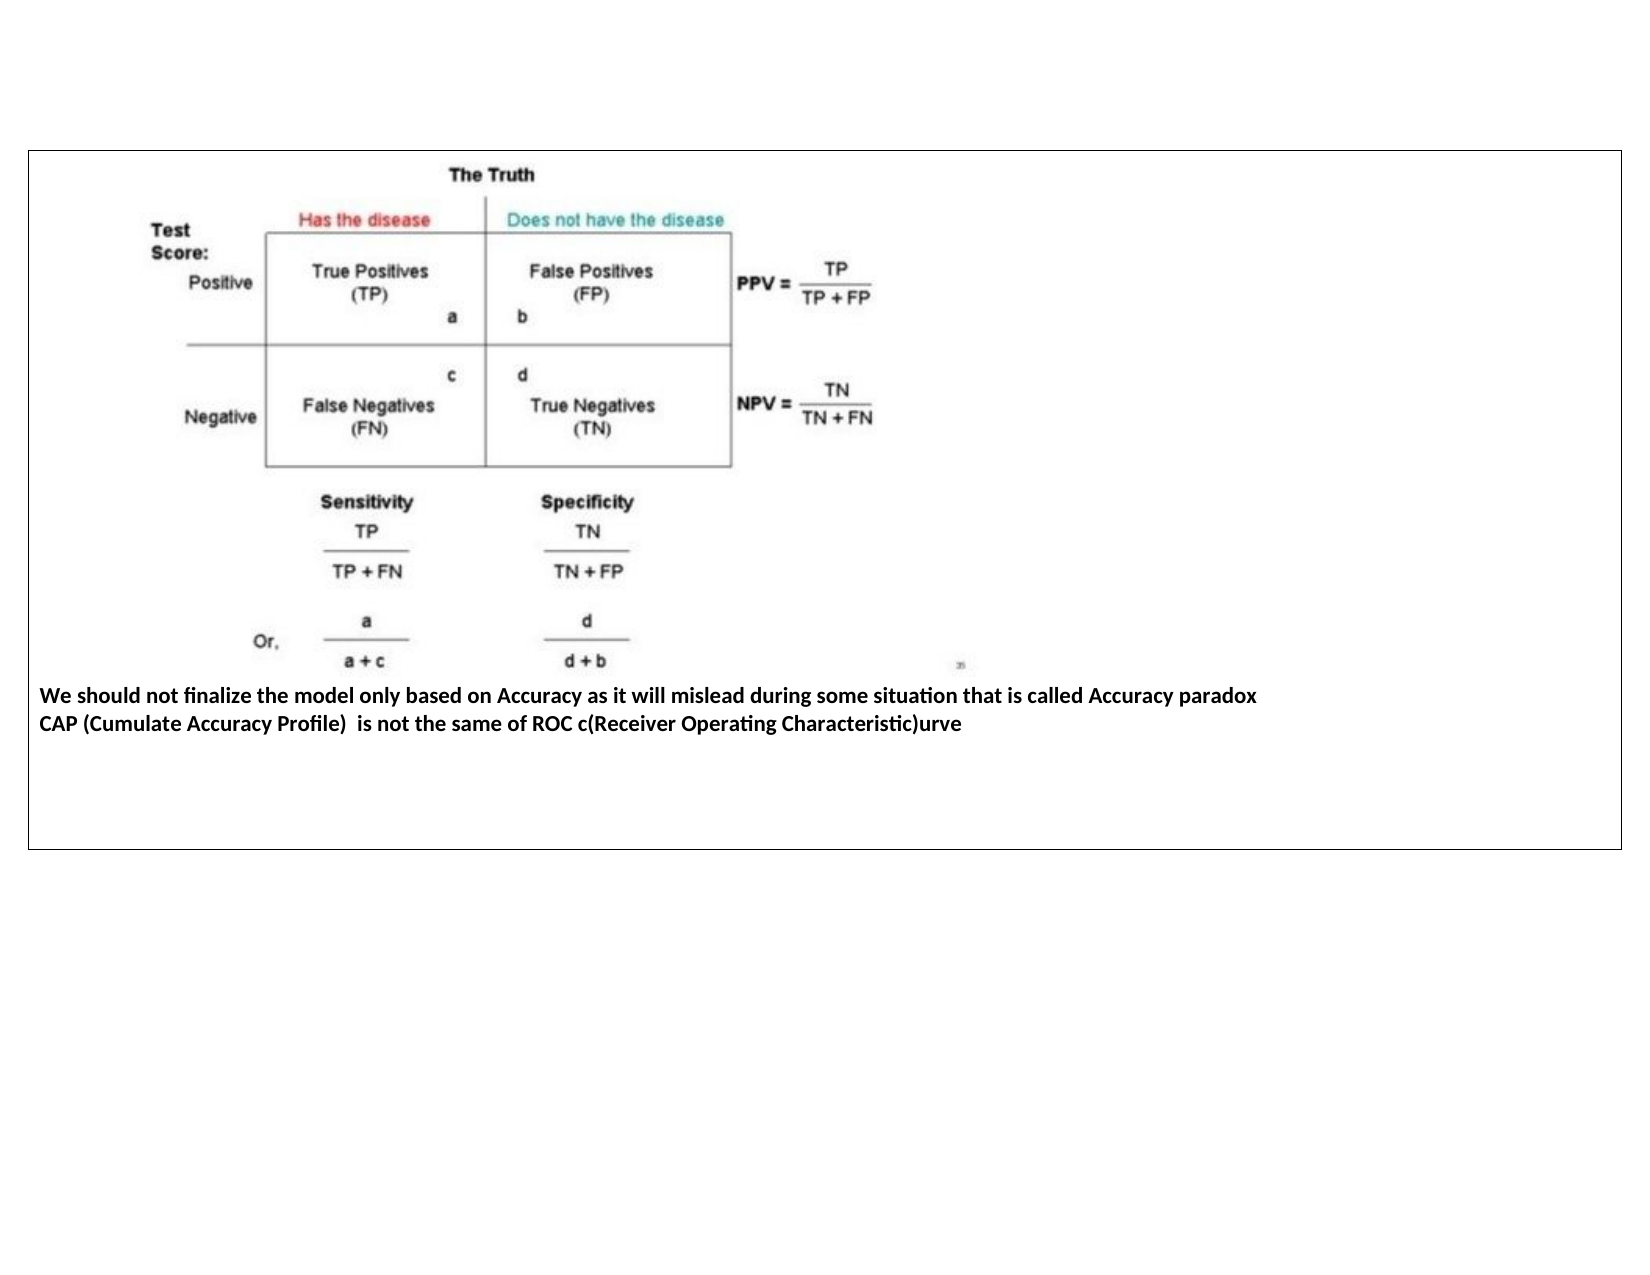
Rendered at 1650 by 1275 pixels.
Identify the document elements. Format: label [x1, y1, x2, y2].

table_cell [29, 151, 1621, 849]
picture [39, 151, 980, 682]
